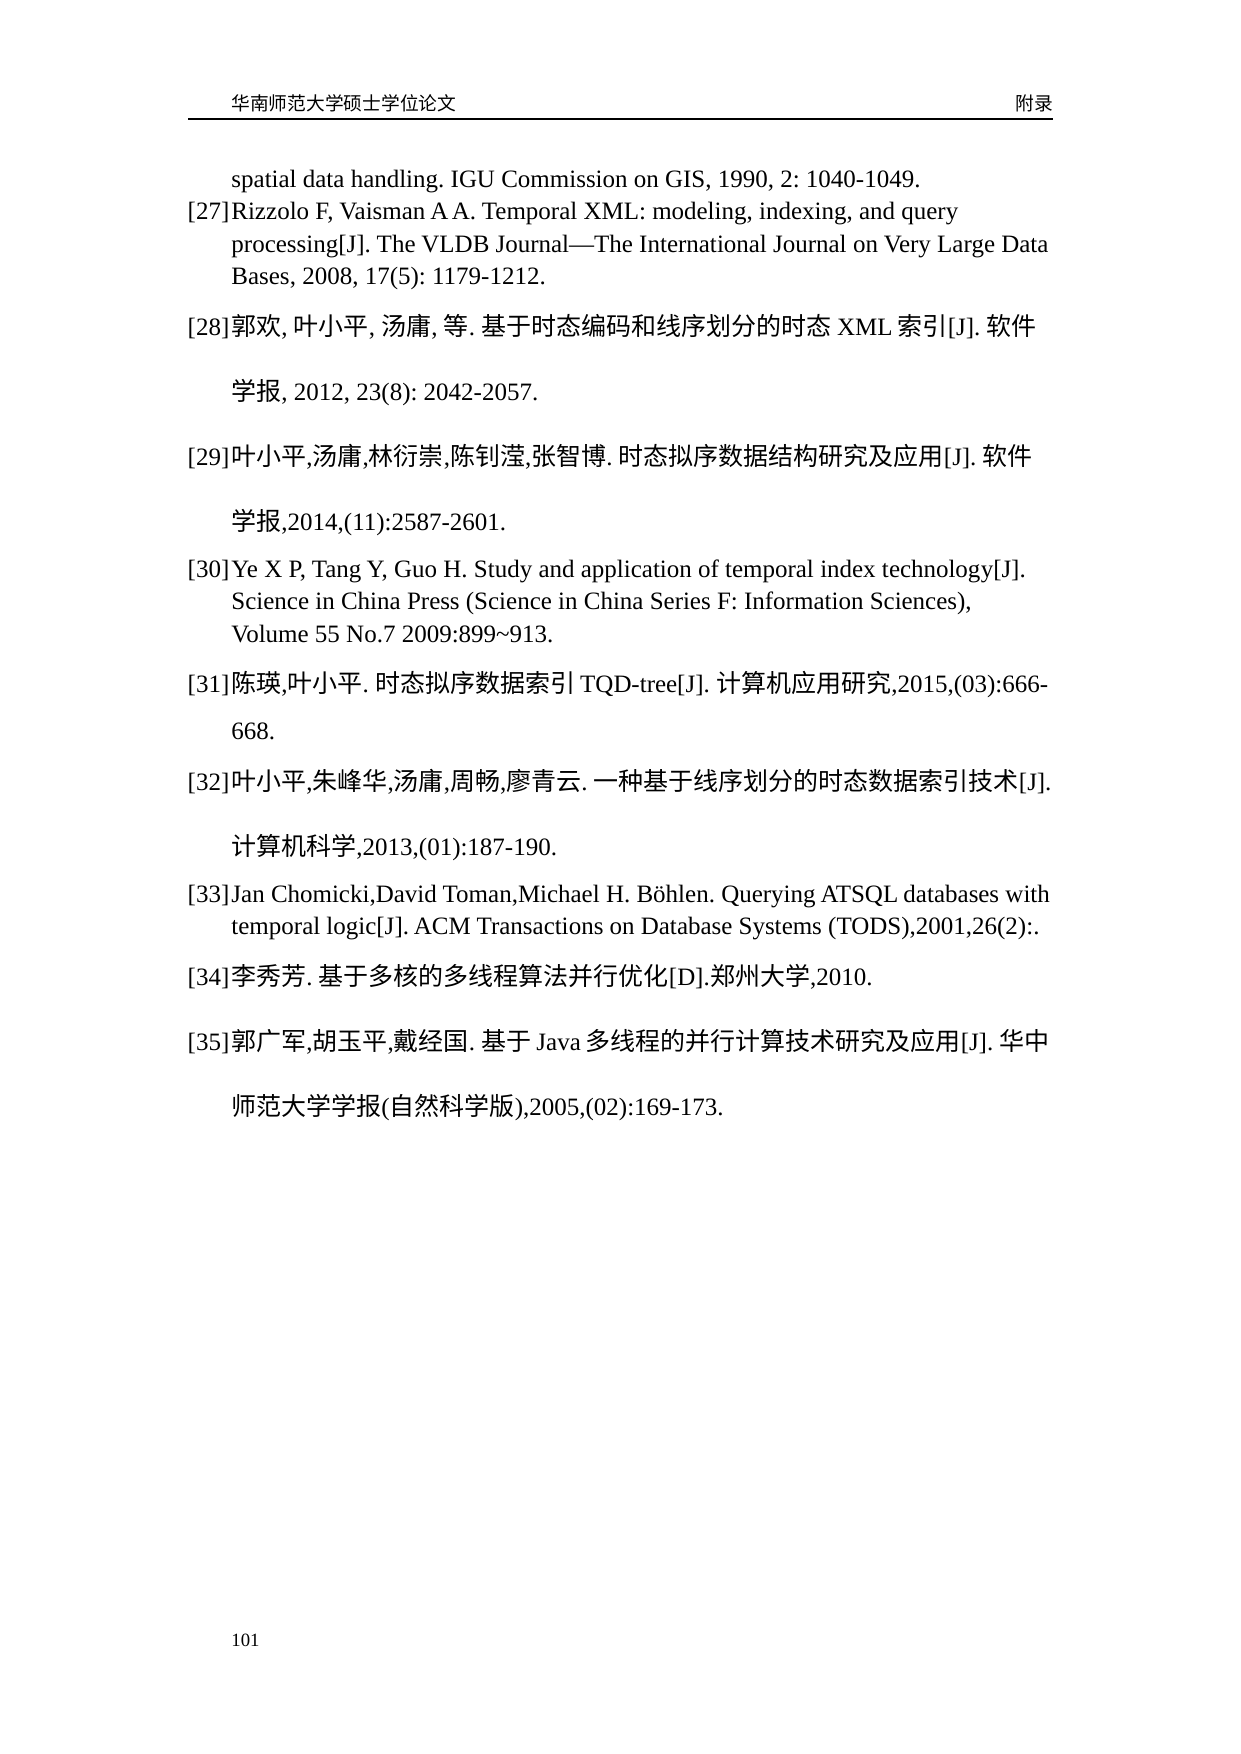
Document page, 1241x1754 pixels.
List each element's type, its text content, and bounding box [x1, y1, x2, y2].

list Rizzolo F, Vaisman A A. Temporal XML: modeling, indexing, and query processing[J]. The VLDB Journal—The International Journal on Very Large Data Bases, 2008, 17(5): 1179-1212. [187, 194, 1053, 292]
list 郭广军,胡玉平,戴经国. 基于Java多线程的并行计算技术研究及应用[J]. 华中师范大学学报(自然科学版),2005,(02):169-173. [187, 1007, 1053, 1137]
list Ye X P, Tang Y, Guo H. Study and application of temporal index technology[J]. Science in China Press (Science in China Series F: Information Sciences), Volume 55 No.7 2009:899~913. [187, 552, 1053, 649]
list 李秀芳. 基于多核的多线程算法并行优化[D].郑州大学,2010. [187, 942, 1053, 1007]
list 陈瑛,叶小平. 时态拟序数据索引TQD-tree[J]. 计算机应用研究,2015,(03):666-668. [187, 649, 1053, 747]
list 叶小平,朱峰华,汤庸,周畅,廖青云. 一种基于线序划分的时态数据索引技术[J]. 计算机科学,2013,(01):187-190. [187, 747, 1053, 877]
list 郭欢, 叶小平, 汤庸, 等. 基于时态编码和线序划分的时态 XML 索引[J]. 软件学报, 2012, 23(8): 2042-2057. [187, 292, 1053, 422]
list Jan Chomicki,David Toman,Michael H. Böhlen. Querying ATSQL databases with temporal logic[J]. ACM Transactions on Database Systems (TODS),2001,26(2):. [187, 877, 1053, 942]
list 叶小平,汤庸,林衍崇,陈钊滢,张智博. 时态拟序数据结构研究及应用[J]. 软件学报,2014,(11):2587-2601. [187, 422, 1053, 552]
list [187, 162, 1053, 194]
